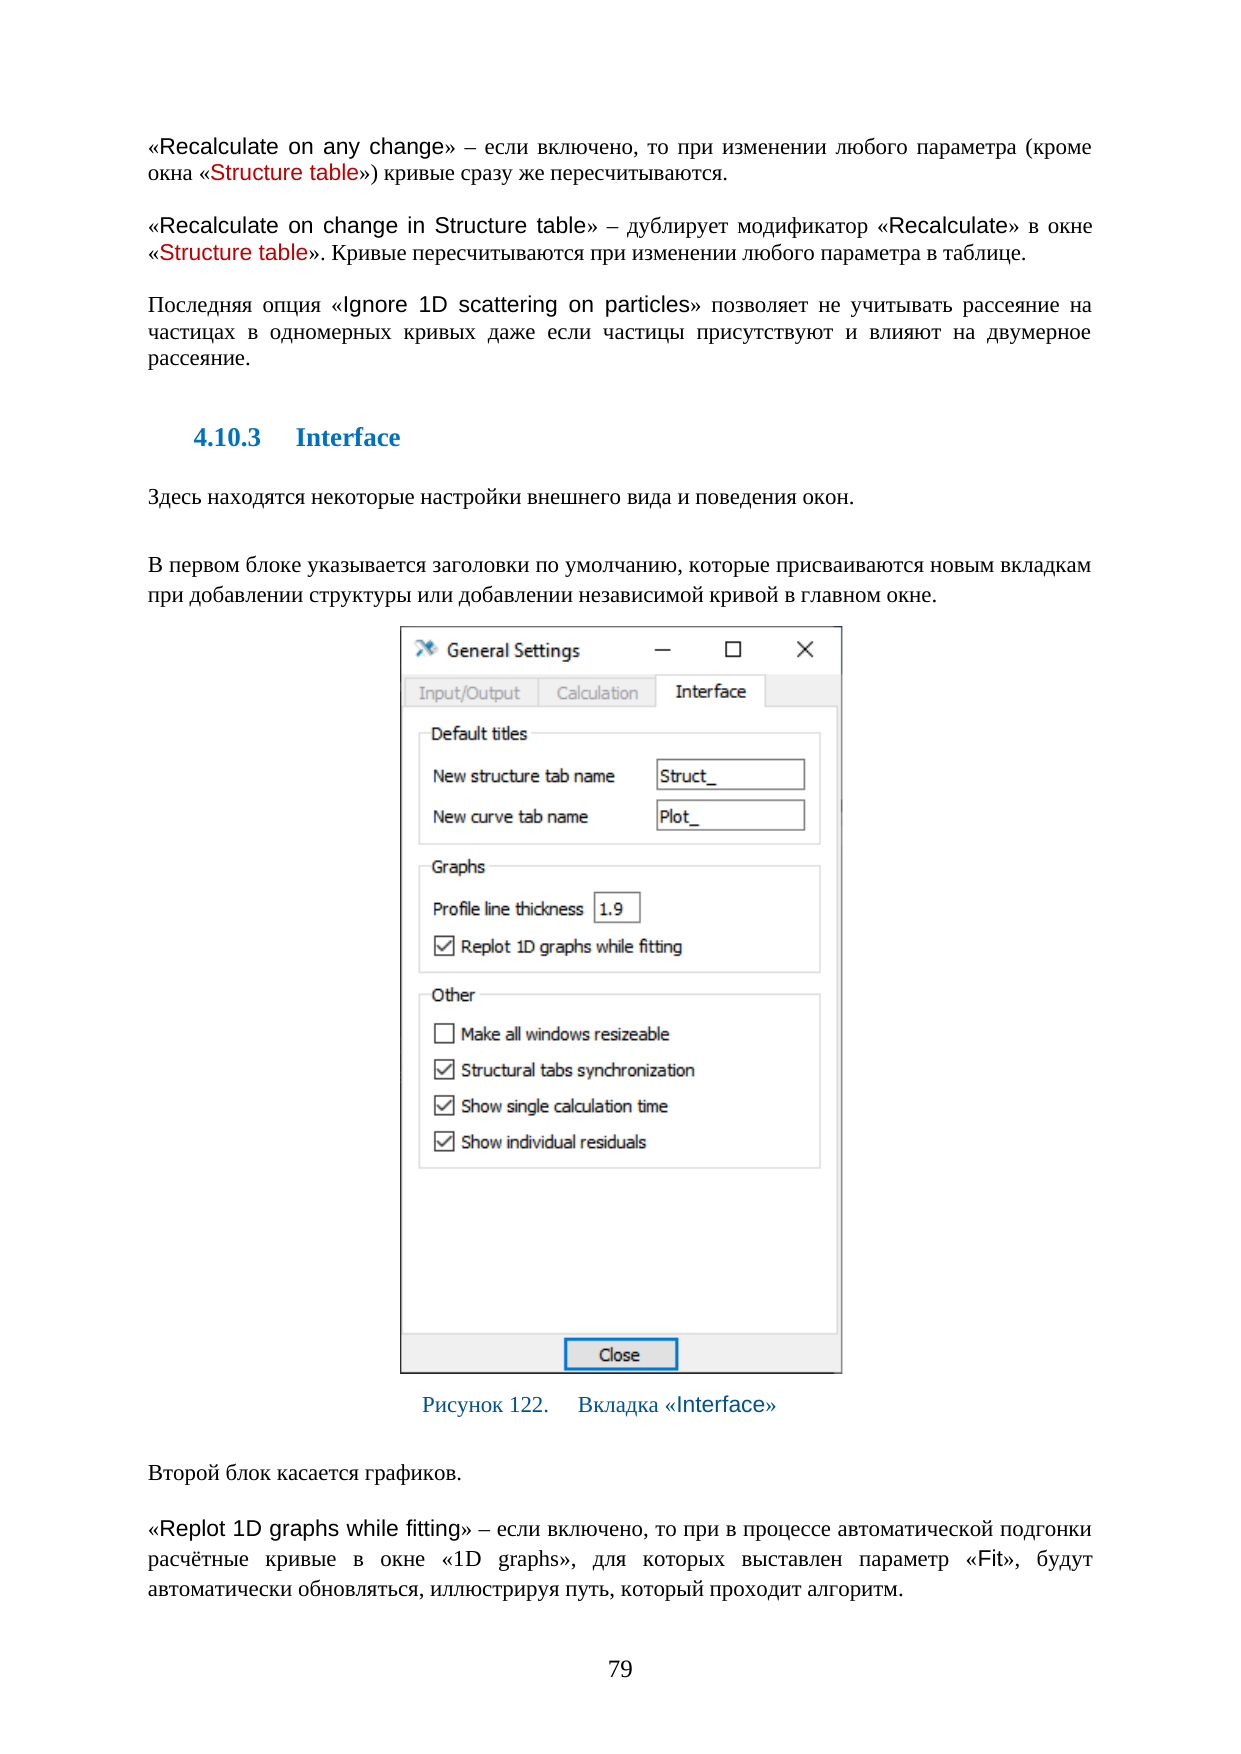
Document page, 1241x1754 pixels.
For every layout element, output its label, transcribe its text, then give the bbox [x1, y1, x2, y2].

text В первом блоке указывается заголовки по умолчанию, которые присваиваются новым вкладкам при добавлении структуры или добавлении независимой кривой в главном окне. [148, 551, 1093, 607]
text «Replot 1D graphs while fitting» – если включено, то при в процессе автоматической подгонки расчётные кривые в окне «1D graphs», для которых выставлен параметр «Fit», будут автоматически обновляться, иллюстрируя путь, который проходит алгоритм. [148, 1514, 1093, 1601]
picture [400, 626, 843, 1374]
text Последняя опция «Ignore 1D scattering on particles» позволяет не учитывать рассеяние на частицах в одномерных кривых даже если частицы присутствуют и влияют на двумерное рассеяние. [148, 291, 1093, 371]
text Здесь находятся некоторые настройки внешнего вида и поведения окон. [148, 483, 1093, 509]
text Второй блок касается графиков. [148, 1459, 1093, 1486]
text «Recalculate on any change» – если включено, то при изменении любого параметра (кроме окна «Structure table») кривые сразу же пересчитываются. [148, 133, 1093, 186]
subtitle Interface [193, 421, 1093, 452]
text «Recalculate on change in Structure table» – дублирует модификатор «Recalculate» в окне «Structure table». Кривые пересчитываются при изменении любого параметра в таблице. [148, 212, 1093, 265]
